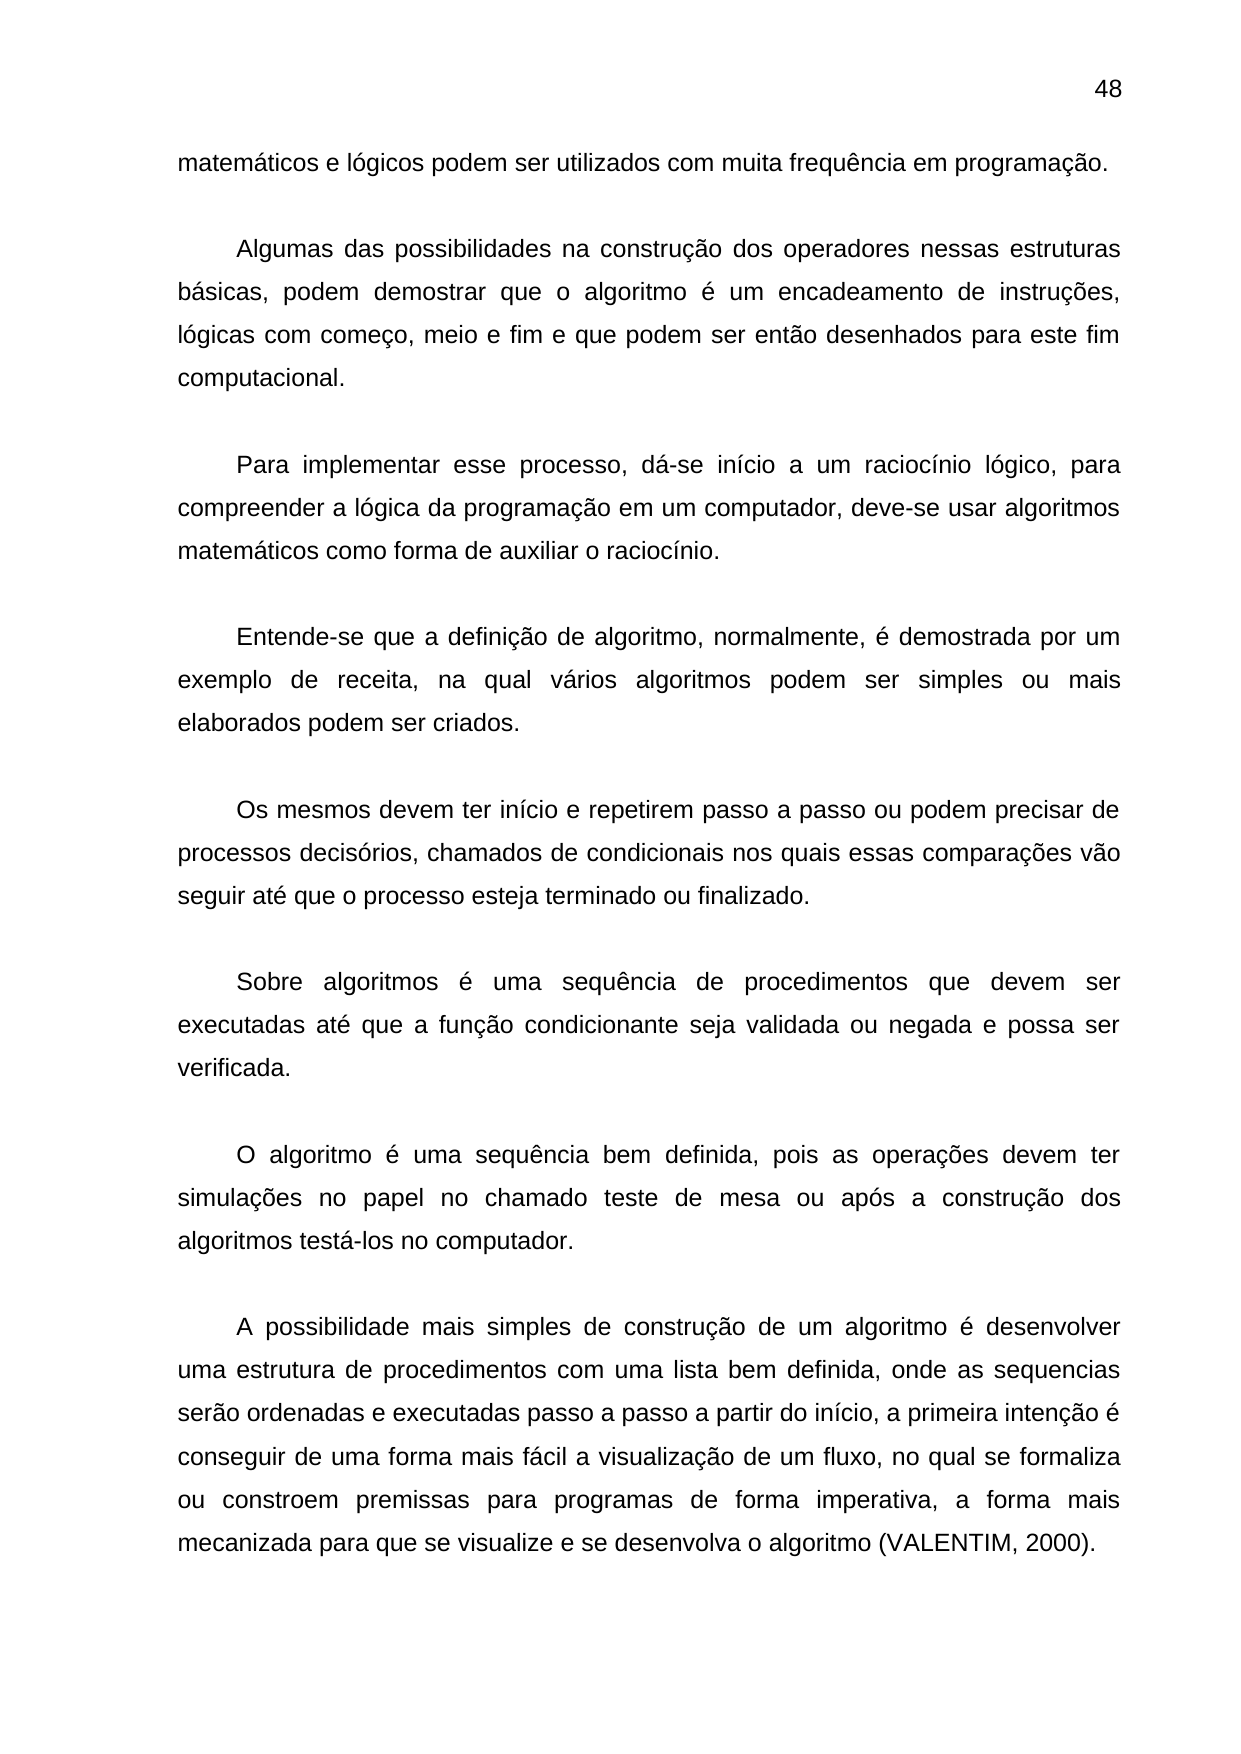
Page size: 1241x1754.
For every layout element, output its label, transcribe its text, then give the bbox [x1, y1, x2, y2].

text A possibilidade mais simples de construção de um algoritmo é desenvolver uma estrutura de procedimentos com uma lista bem definida, onde as sequencias serão ordenadas e executadas passo a passo a partir do início, a primeira intenção é conseguir de uma forma mais fácil a visualização de um fluxo, no qual se formaliza ou constroem premissas para programas de forma imperativa, a forma mais mecanizada para que se visualize e se desenvolva o algoritmo (VALENTIM, 2000). [177, 1312, 1122, 1556]
text O algoritmo é uma sequência bem definida, pois as operações devem ter simulações no papel no chamado teste de mesa ou após a construção dos algoritmos testá-los no computador. [177, 1139, 1122, 1254]
text Entende-se que a definição de algoritmo, normalmente, é demostrada por um exemplo de receita, na qual vários algoritmos podem ser simples ou mais elaborados podem ser criados. [177, 622, 1122, 737]
text Sobre algoritmos é uma sequência de procedimentos que devem ser executadas até que a função condicionante seja validada ou negada e possa ser verificada. [177, 967, 1122, 1082]
text Algumas das possibilidades na construção dos operadores nessas estruturas básicas, podem demostrar que o algoritmo é um encadeamento de instruções, lógicas com começo, meio e fim e que podem ser então desenhados para este fim computacional. [177, 234, 1122, 392]
text Para implementar esse processo, dá-se início a um raciocínio lógico, para compreender a lógica da programação em um computador, deve-se usar algoritmos matemáticos como forma de auxiliar o raciocínio. [177, 449, 1122, 564]
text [177, 148, 1122, 176]
text Os mesmos devem ter início e repetirem passo a passo ou podem precisar de processos decisórios, chamados de condicionais nos quais essas comparações vão seguir até que o processo esteja terminado ou finalizado. [177, 794, 1122, 909]
